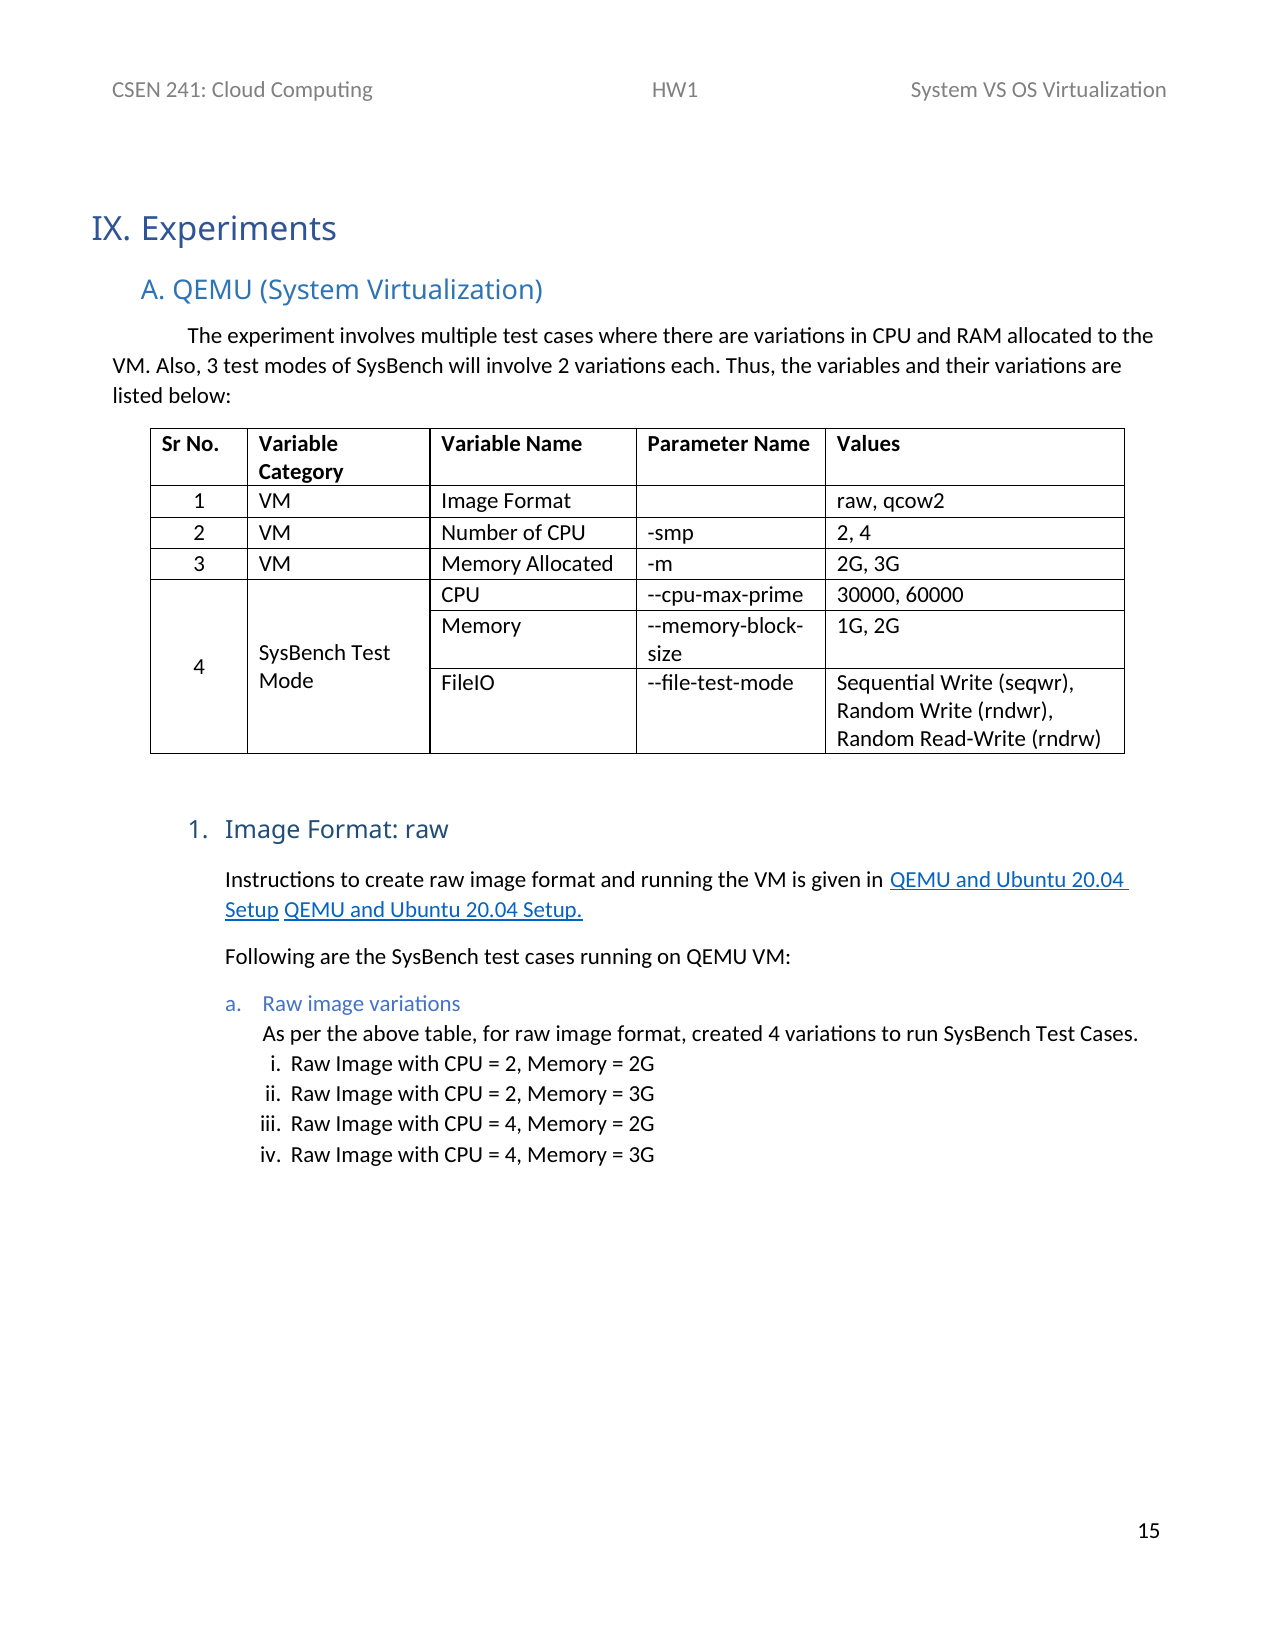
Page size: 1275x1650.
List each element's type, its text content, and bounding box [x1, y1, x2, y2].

table_cell Sequential Write (seqwr), Random Write (rndwr), Random Read-Write (rndrw) [826, 669, 1124, 753]
table_cell 30000, 60000 [826, 580, 1124, 610]
table_cell 2 [151, 518, 247, 548]
table_cell --memory-block-size [637, 611, 825, 667]
table_header Values [826, 429, 1124, 485]
text Instructions to create raw image format and running the VM is given in QEMU and Ubuntu 20.04 Setup QEMU and Ubuntu 20.04 Setup. [225, 865, 1162, 923]
table_cell SysBench Test Mode [248, 580, 429, 753]
text The experiment involves multiple test cases where there are variations in CPU and RAM allocated to the VM. Also, 3 test modes of SysBench will involve 2 variations each. Thus, the variables and their variations are listed below: [112, 321, 1162, 409]
table_cell 2, 4 [826, 518, 1124, 548]
table_cell Number of CPU [431, 518, 636, 548]
table_header Variable Category [248, 429, 429, 485]
table_cell 4 [151, 580, 247, 753]
table_cell --file-test-mode [637, 669, 825, 753]
list Raw Image with CPU = 2, Memory = 2G [281, 1049, 1162, 1077]
list Raw Image with CPU = 4, Memory = 2G [281, 1109, 1162, 1137]
table_cell 3 [151, 549, 247, 579]
table_cell 2G, 3G [826, 549, 1124, 579]
table_cell 1 [151, 486, 247, 517]
table_cell Memory [431, 611, 636, 667]
table_cell -smp [637, 518, 825, 548]
table_cell VM [248, 518, 429, 548]
subtitle A. QEMU (System Virtualization) [112, 271, 1162, 308]
table_cell raw, qcow2 [826, 486, 1124, 517]
table_cell Memory Allocated [431, 549, 636, 579]
list Raw image variations [225, 989, 1162, 1017]
subtitle Experiments [131, 205, 1162, 251]
table_cell CPU [431, 580, 636, 610]
table_cell --cpu-max-prime [637, 580, 825, 610]
table_cell 1G, 2G [826, 611, 1124, 667]
list Raw Image with CPU = 4, Memory = 3G [281, 1140, 1162, 1168]
list Raw Image with CPU = 2, Memory = 3G [281, 1079, 1162, 1107]
table_cell -m [637, 549, 825, 579]
table_header Sr No. [151, 429, 247, 485]
table_header Variable Name [431, 429, 636, 485]
table_header Parameter Name [637, 429, 825, 485]
table_cell VM [248, 486, 429, 517]
table_cell VM [248, 549, 429, 579]
table_cell [637, 486, 825, 517]
subtitle Image Format: raw [187, 811, 1162, 845]
table_cell Image Format [431, 486, 636, 517]
text As per the above table, for raw image format, created 4 variations to run SysBench Test Cases. [262, 1019, 1162, 1047]
table_cell FileIO [431, 669, 636, 753]
text Following are the SysBench test cases running on QEMU VM: [225, 942, 1162, 970]
